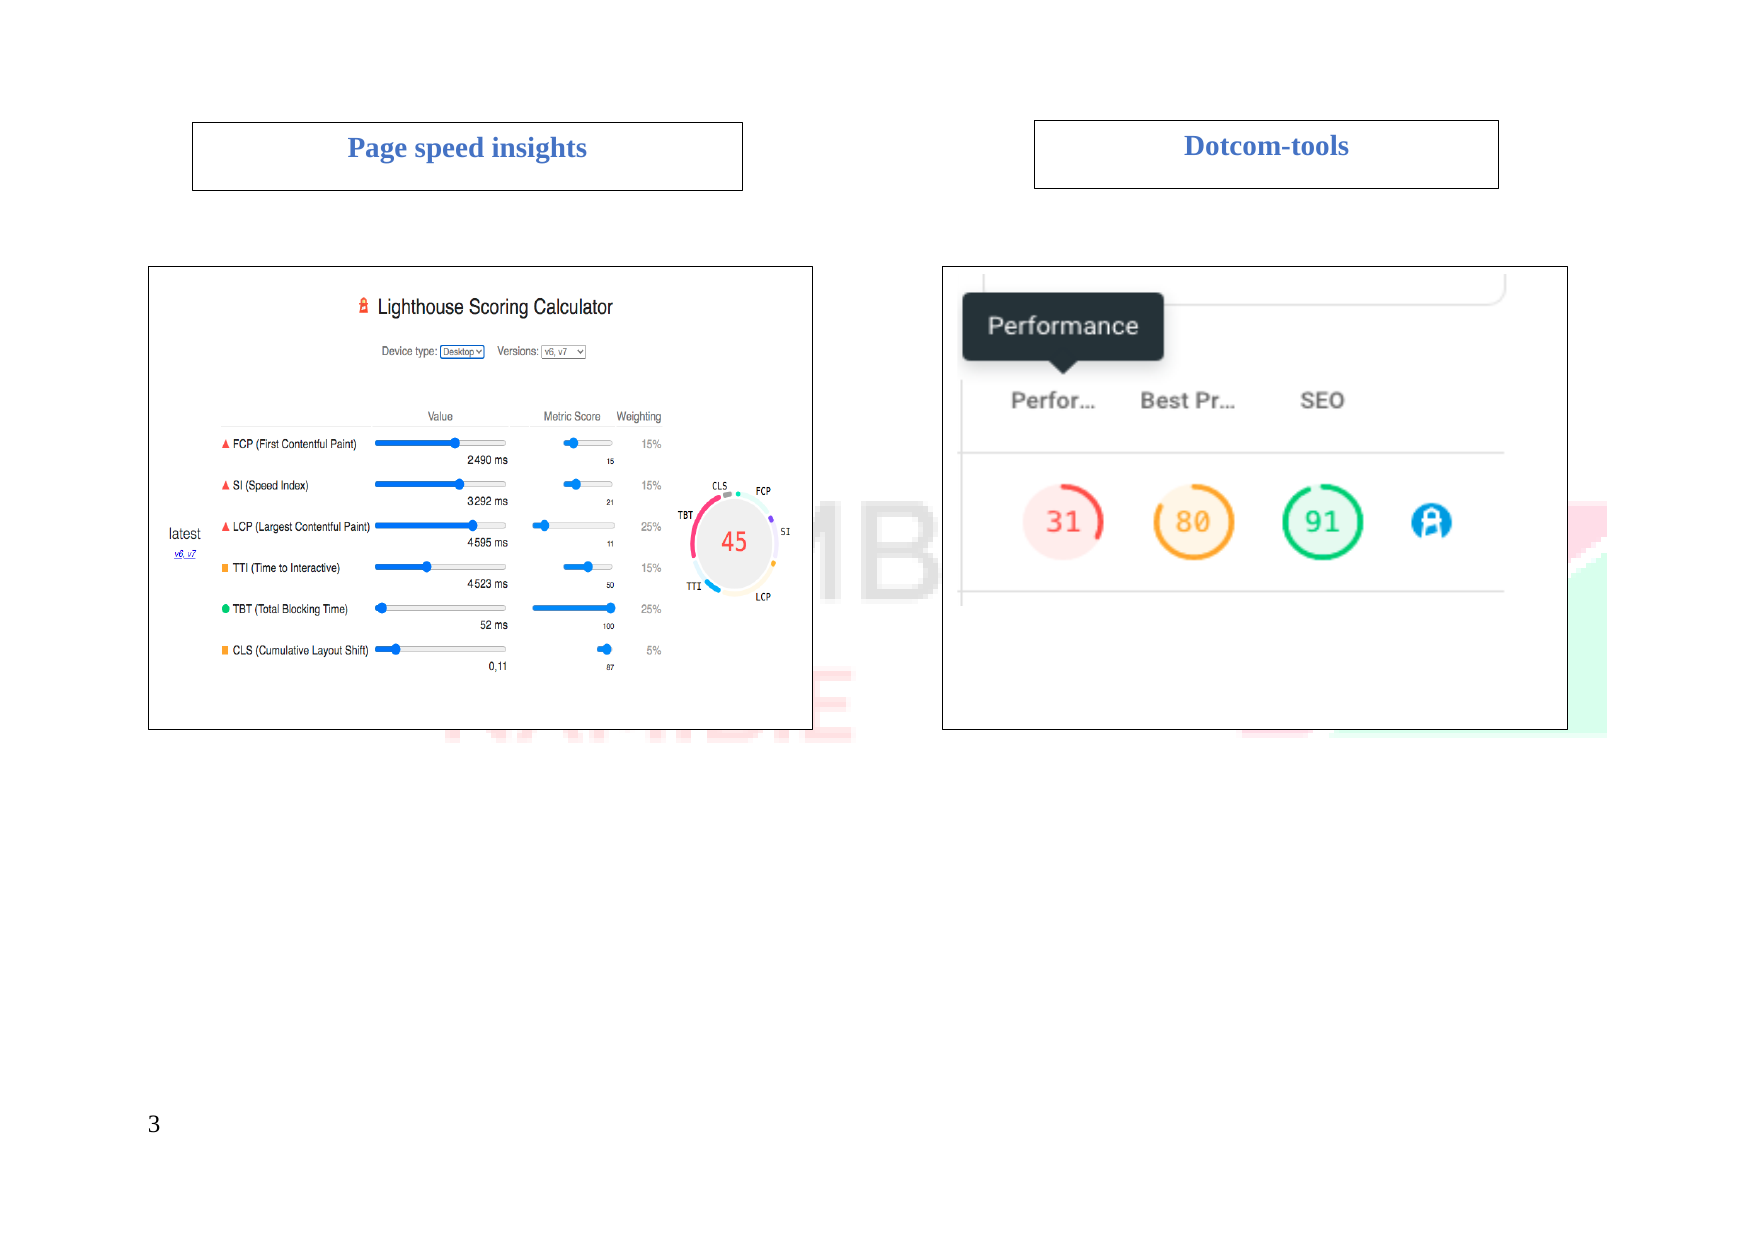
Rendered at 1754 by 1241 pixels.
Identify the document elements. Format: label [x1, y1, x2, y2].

picture [957, 274, 1567, 606]
picture [163, 274, 812, 694]
